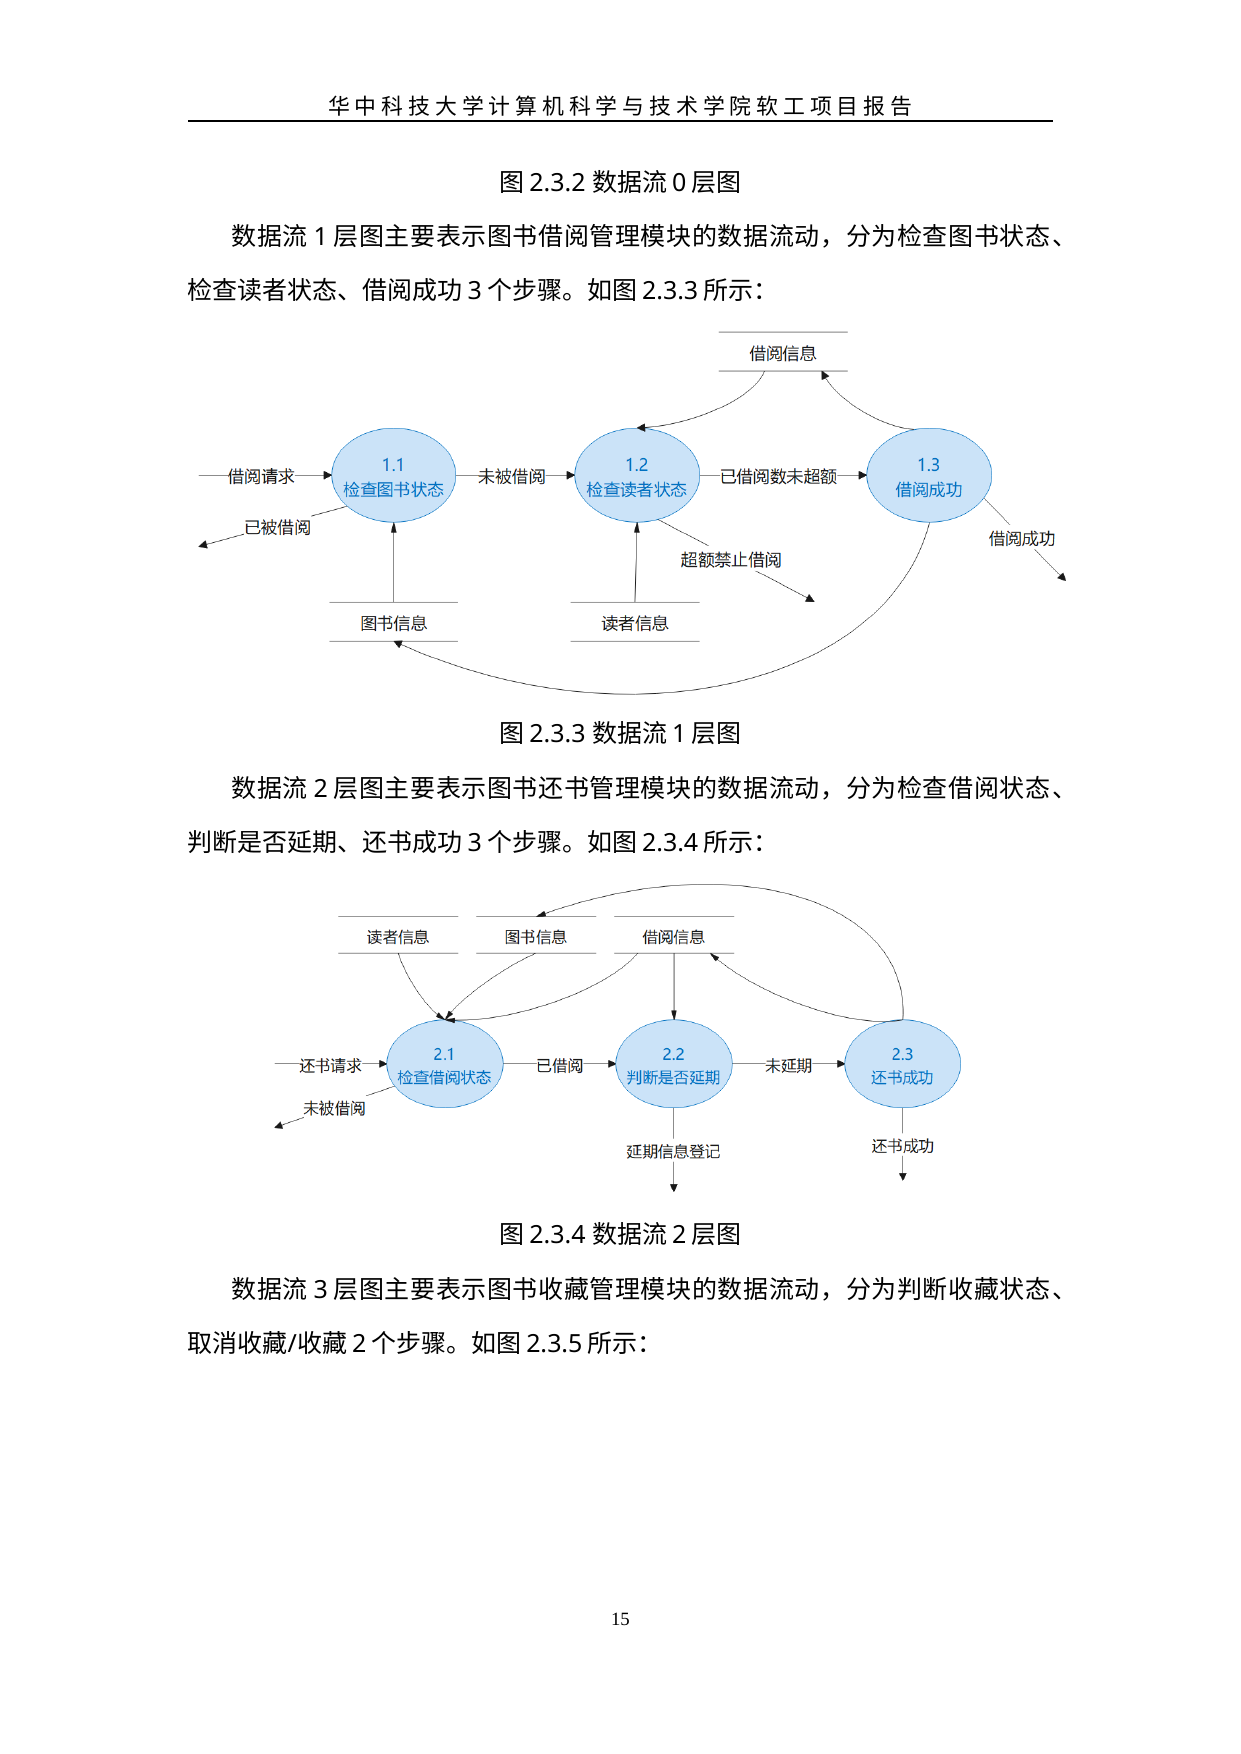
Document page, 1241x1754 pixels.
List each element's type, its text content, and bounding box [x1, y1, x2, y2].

text 图2.3.3 数据流1层图 [187, 714, 1053, 750]
text 数据流3层图主要表示图书收藏管理模块的数据流动，分为判断收藏状态、取消收藏/收藏2个步骤。如图2.3.5所示： [187, 1269, 1053, 1360]
text 数据流2层图主要表示图书还书管理模块的数据流动，分为检查借阅状态、判断是否延期、还书成功3个步骤。如图2.3.4所示： [187, 768, 1053, 859]
text 图2.3.4 数据流2层图 [187, 1215, 1053, 1251]
text 图2.3.2 数据流0层图 [187, 162, 1053, 198]
picture [187, 325, 1075, 700]
picture [259, 876, 981, 1201]
text 数据流1层图主要表示图书借阅管理模块的数据流动，分为检查图书状态、检查读者状态、借阅成功3个步骤。如图2.3.3所示： [187, 216, 1053, 307]
